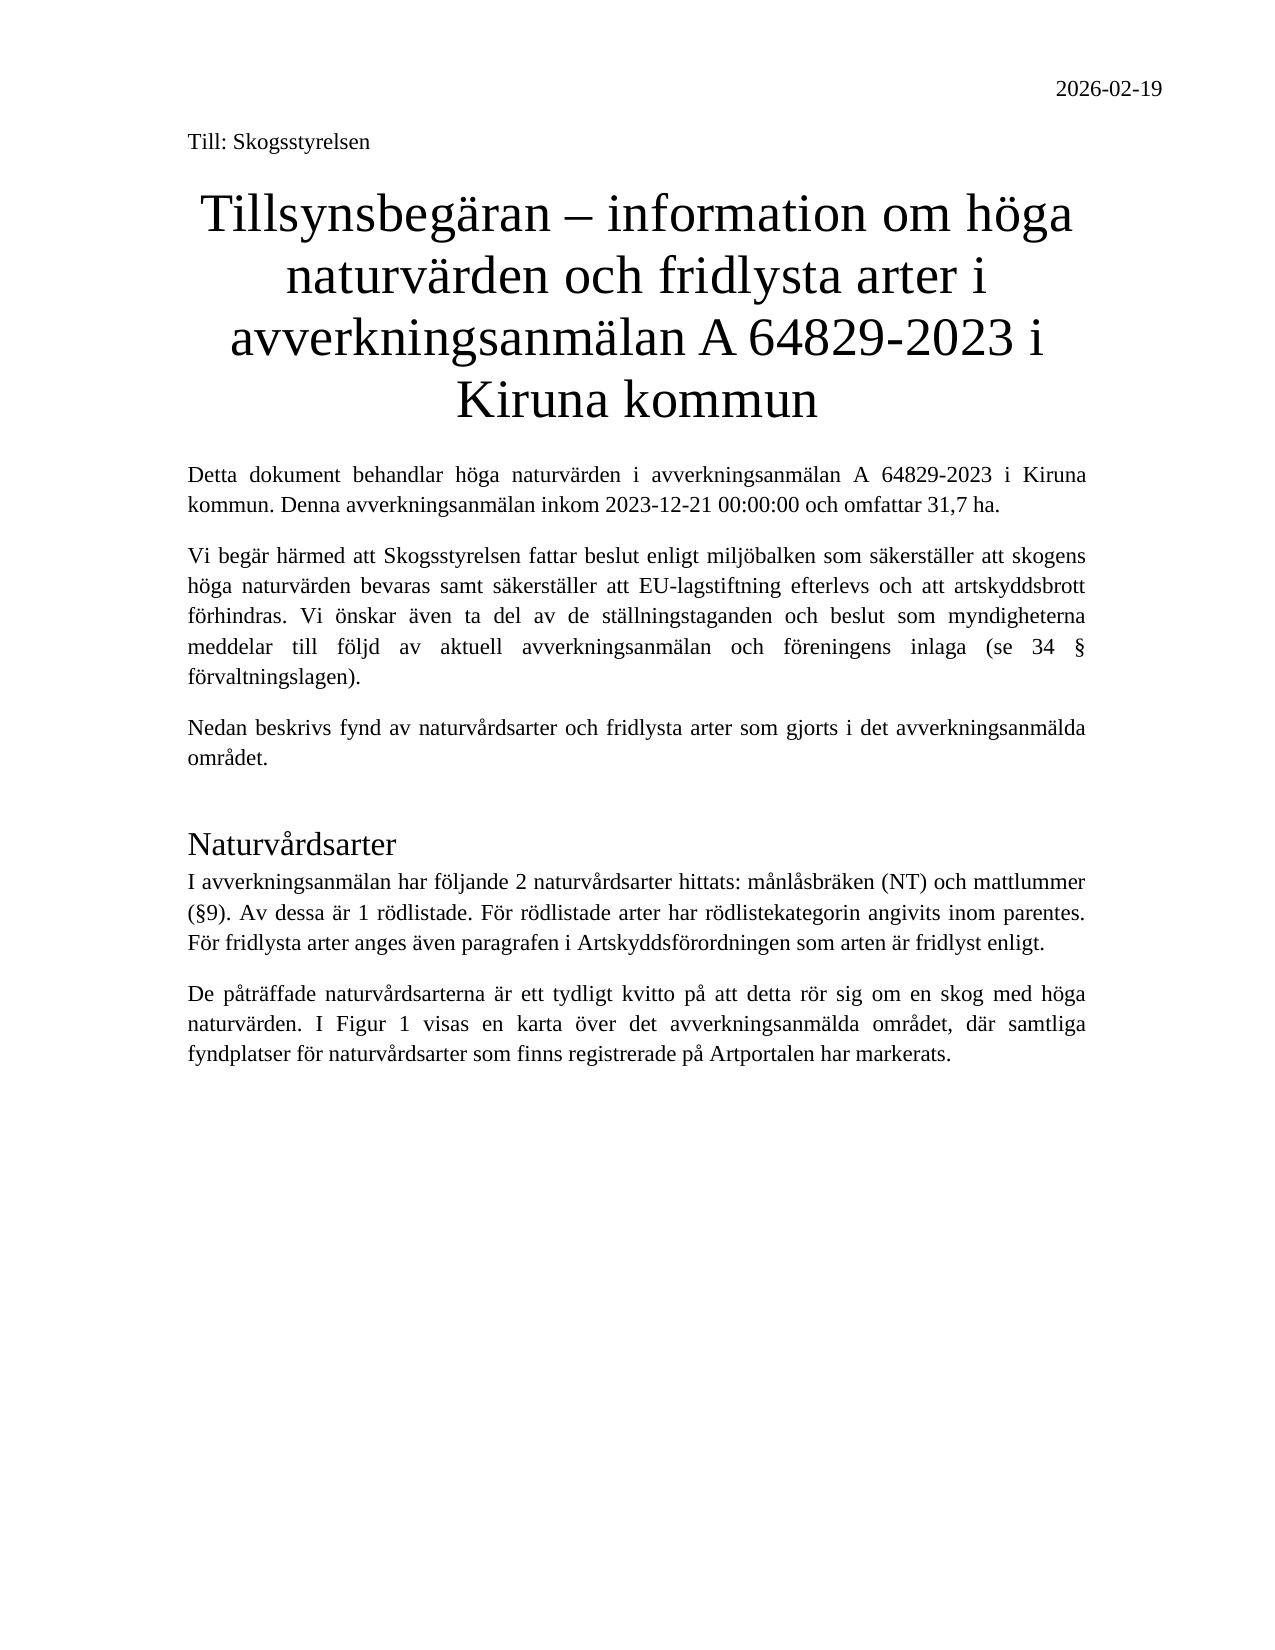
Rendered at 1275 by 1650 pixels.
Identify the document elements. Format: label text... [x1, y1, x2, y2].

title Tillsynsbegäran – information om höga naturvärden och fridlysta arter i avverkningsanmälan A 64829-2023 i Kiruna kommun [187, 180, 1087, 429]
text I avverkningsanmälan har följande 2 naturvårdsarter hittats: månlåsbräken (NT) och mattlummer (§9). Av dessa är 1 rödlistade. För rödlistade arter har rödlistekategorin angivits inom parentes. För fridlysta arter anges även paragrafen i Artskyddsförordningen som arten är fridlyst enligt. [187, 868, 1087, 955]
text Detta dokument behandlar höga naturvärden i avverkningsanmälan A 64829-2023 i Kiruna kommun. Denna avverkningsanmälan inkom 2023-12-21 00:00:00 och omfattar 31,7 ha. [187, 461, 1087, 517]
text Vi begär härmed att Skogsstyrelsen fattar beslut enligt miljöbalken som säkerställer att skogens höga naturvärden bevaras samt säkerställer att EU-lagstiftning efterlevs och att artskyddsbrott förhindras. Vi önskar även ta del av de ställningstaganden och beslut som myndigheterna meddelar till följd av aktuell avverkningsanmälan och föreningens inlaga (se 34 § förvaltningslagen). [187, 542, 1087, 689]
subtitle Naturvårdsarter [187, 824, 1087, 863]
text Nedan beskrivs fynd av naturvårdsarter och fridlysta arter som gjorts i det avverkningsanmälda området. [187, 714, 1087, 771]
text De påträffade naturvårdsarterna är ett tydligt kvitto på att detta rör sig om en skog med höga naturvärden. I Figur 1 visas en karta över det avverkningsanmälda området, där samtliga fyndplatser för naturvårdsarter som finns registrerade på Artportalen har markerats. [187, 980, 1087, 1067]
